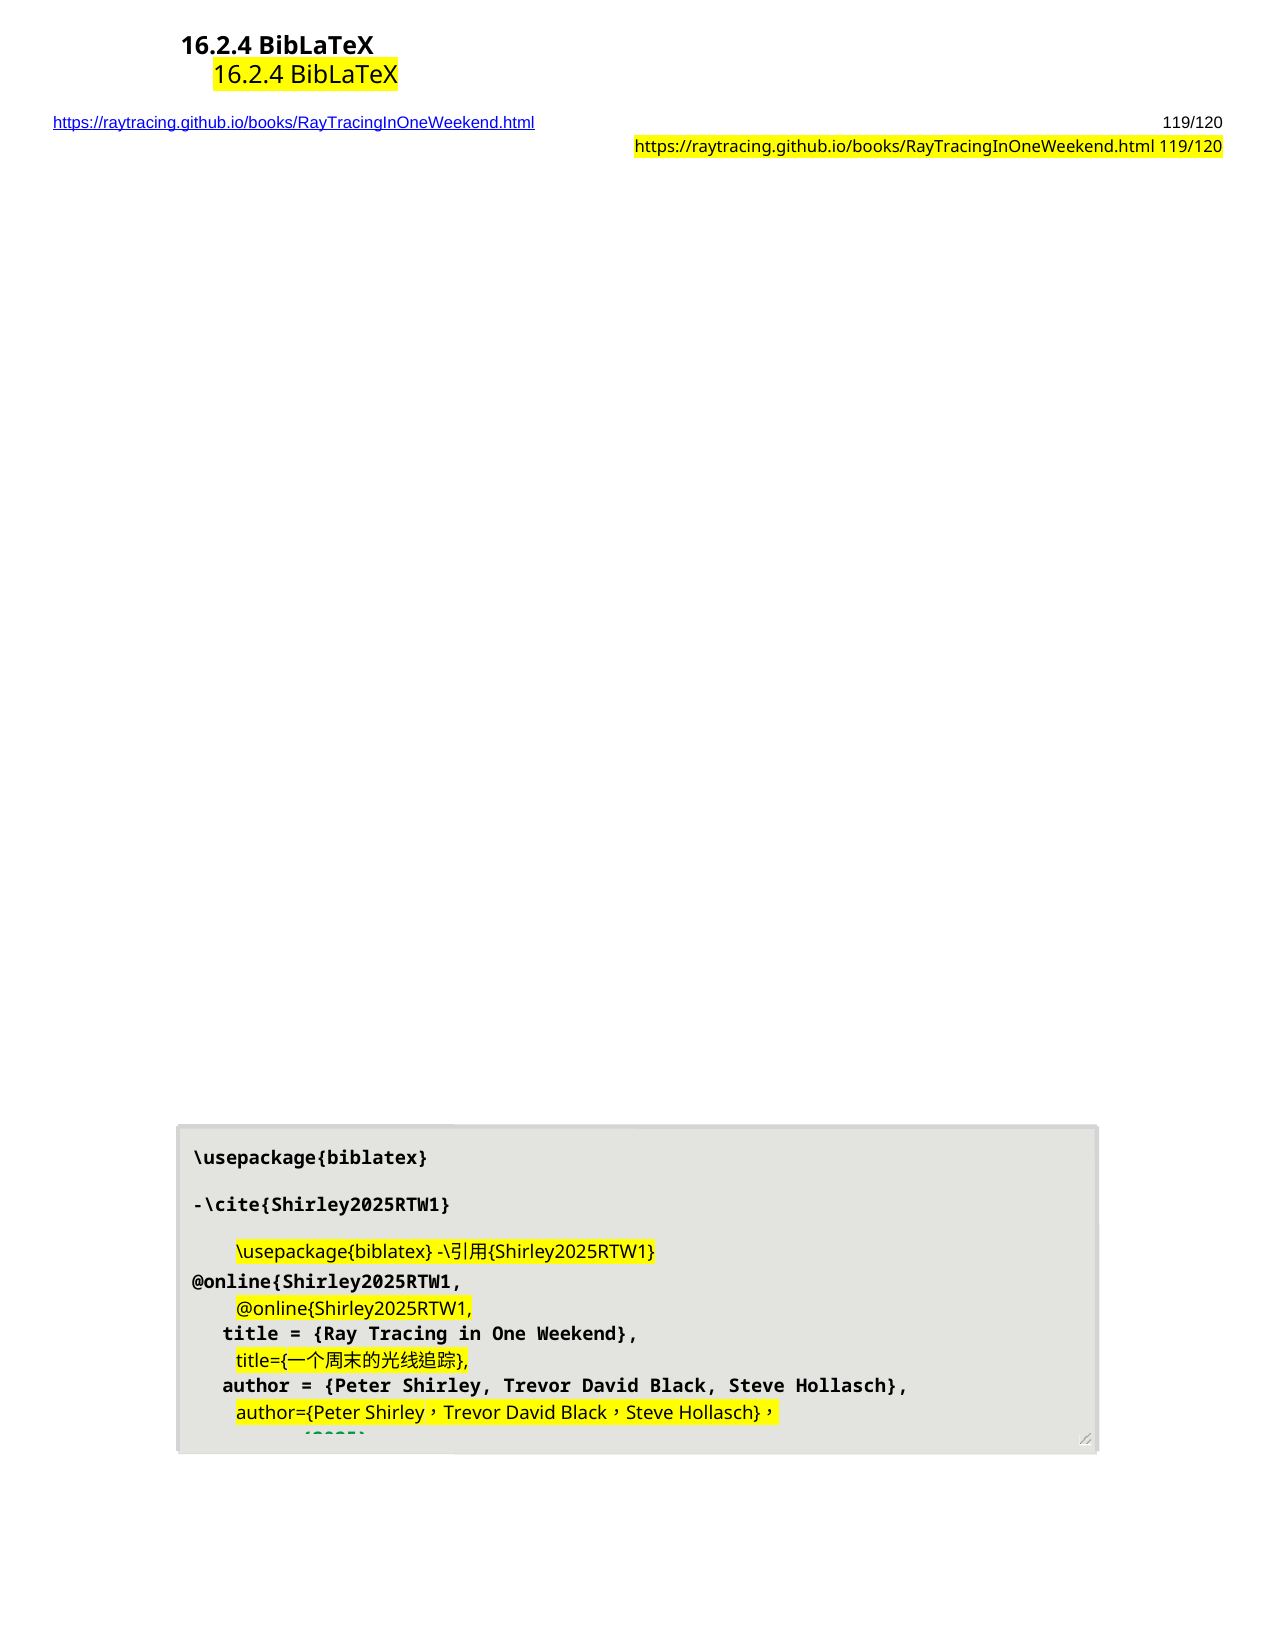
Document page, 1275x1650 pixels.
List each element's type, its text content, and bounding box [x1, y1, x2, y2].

text 16.2.4 BibLaTeX 16.2.4 BibLaTeX [180, 31, 1237, 89]
text https://raytracing.github.io/books/RayTracingInOneWeekend.html 119/120 https://raytracing.github.io/books/RayTracingInOneWeekend.html 119/120 [53, 112, 1237, 158]
picture [1079, 1433, 1092, 1444]
